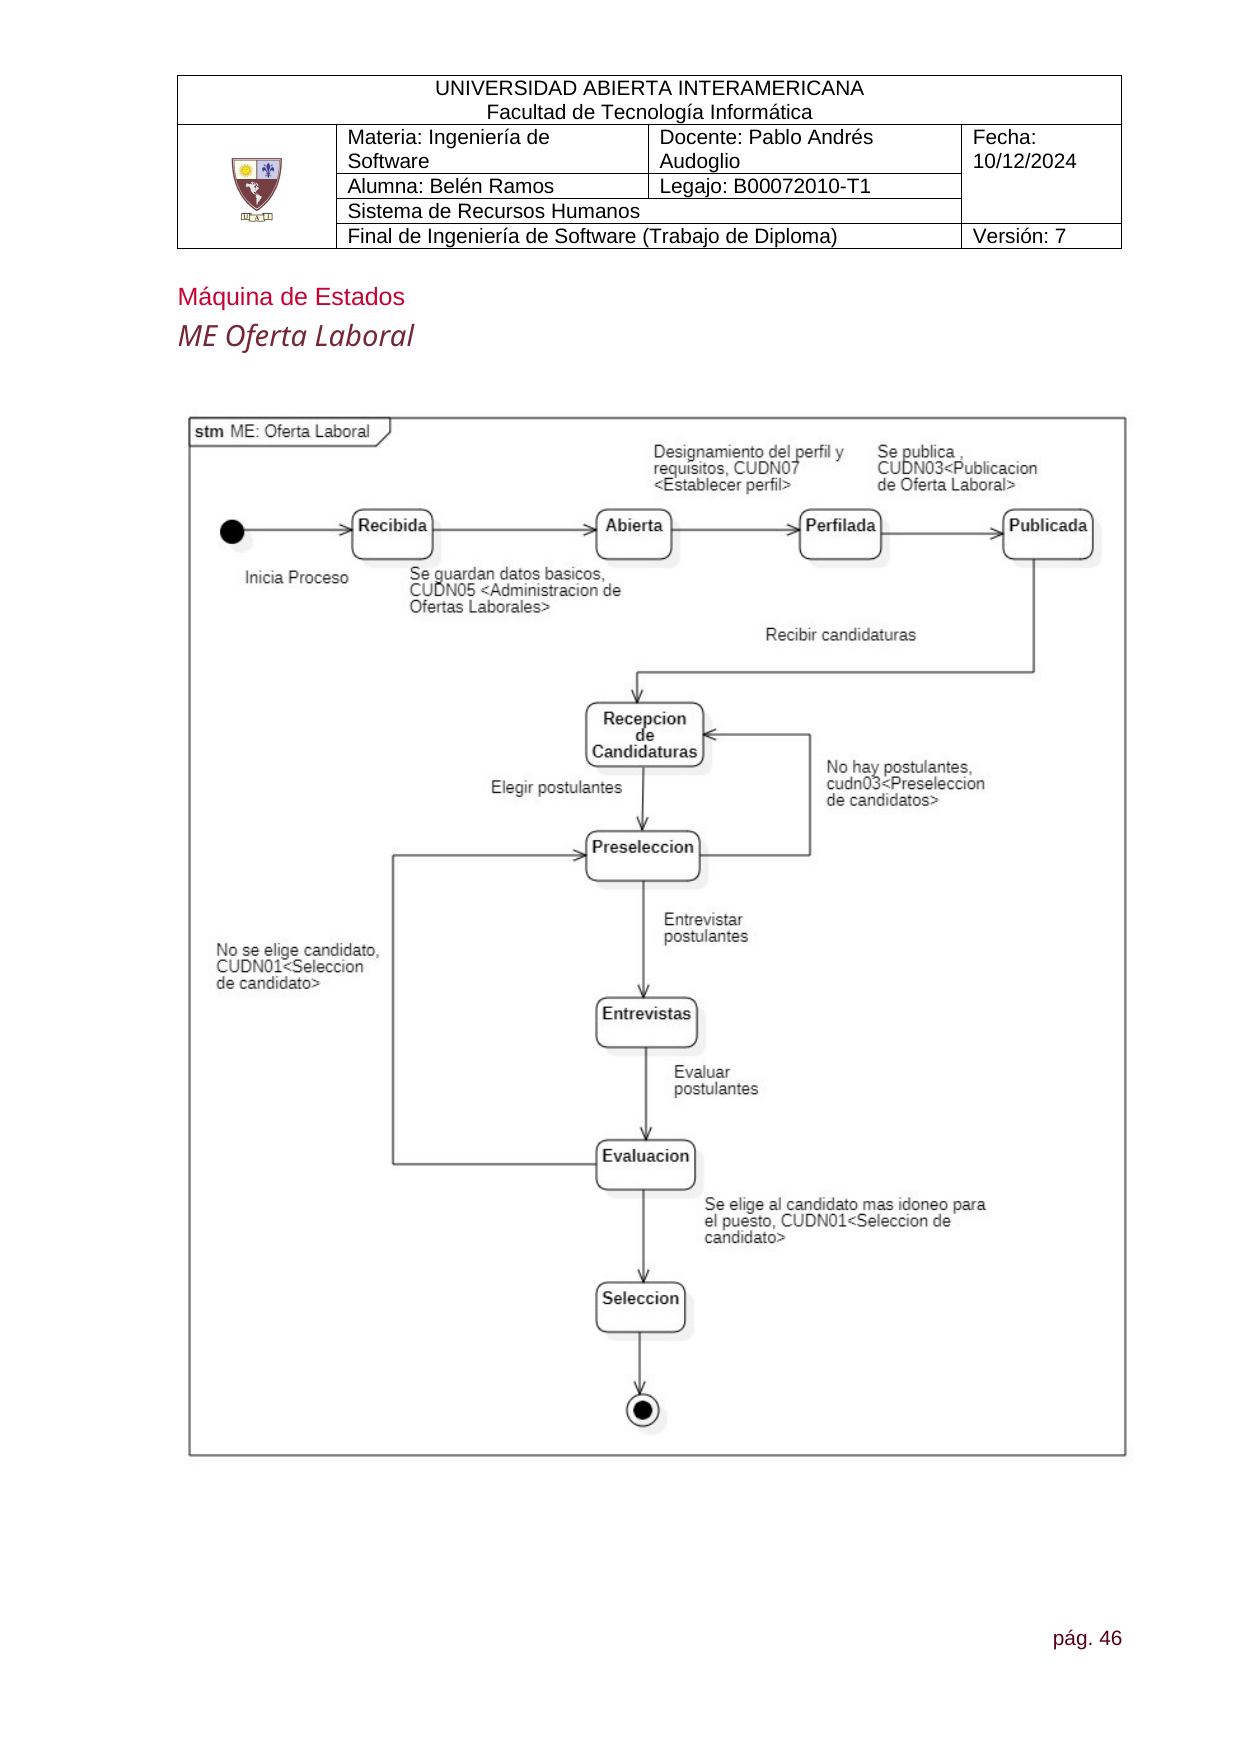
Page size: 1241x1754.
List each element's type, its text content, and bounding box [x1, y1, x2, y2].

picture [177, 408, 1142, 1472]
subtitle Máquina de Estados [177, 282, 1122, 311]
subtitle ME Oferta Laboral [177, 315, 1122, 354]
picture [220, 153, 294, 224]
